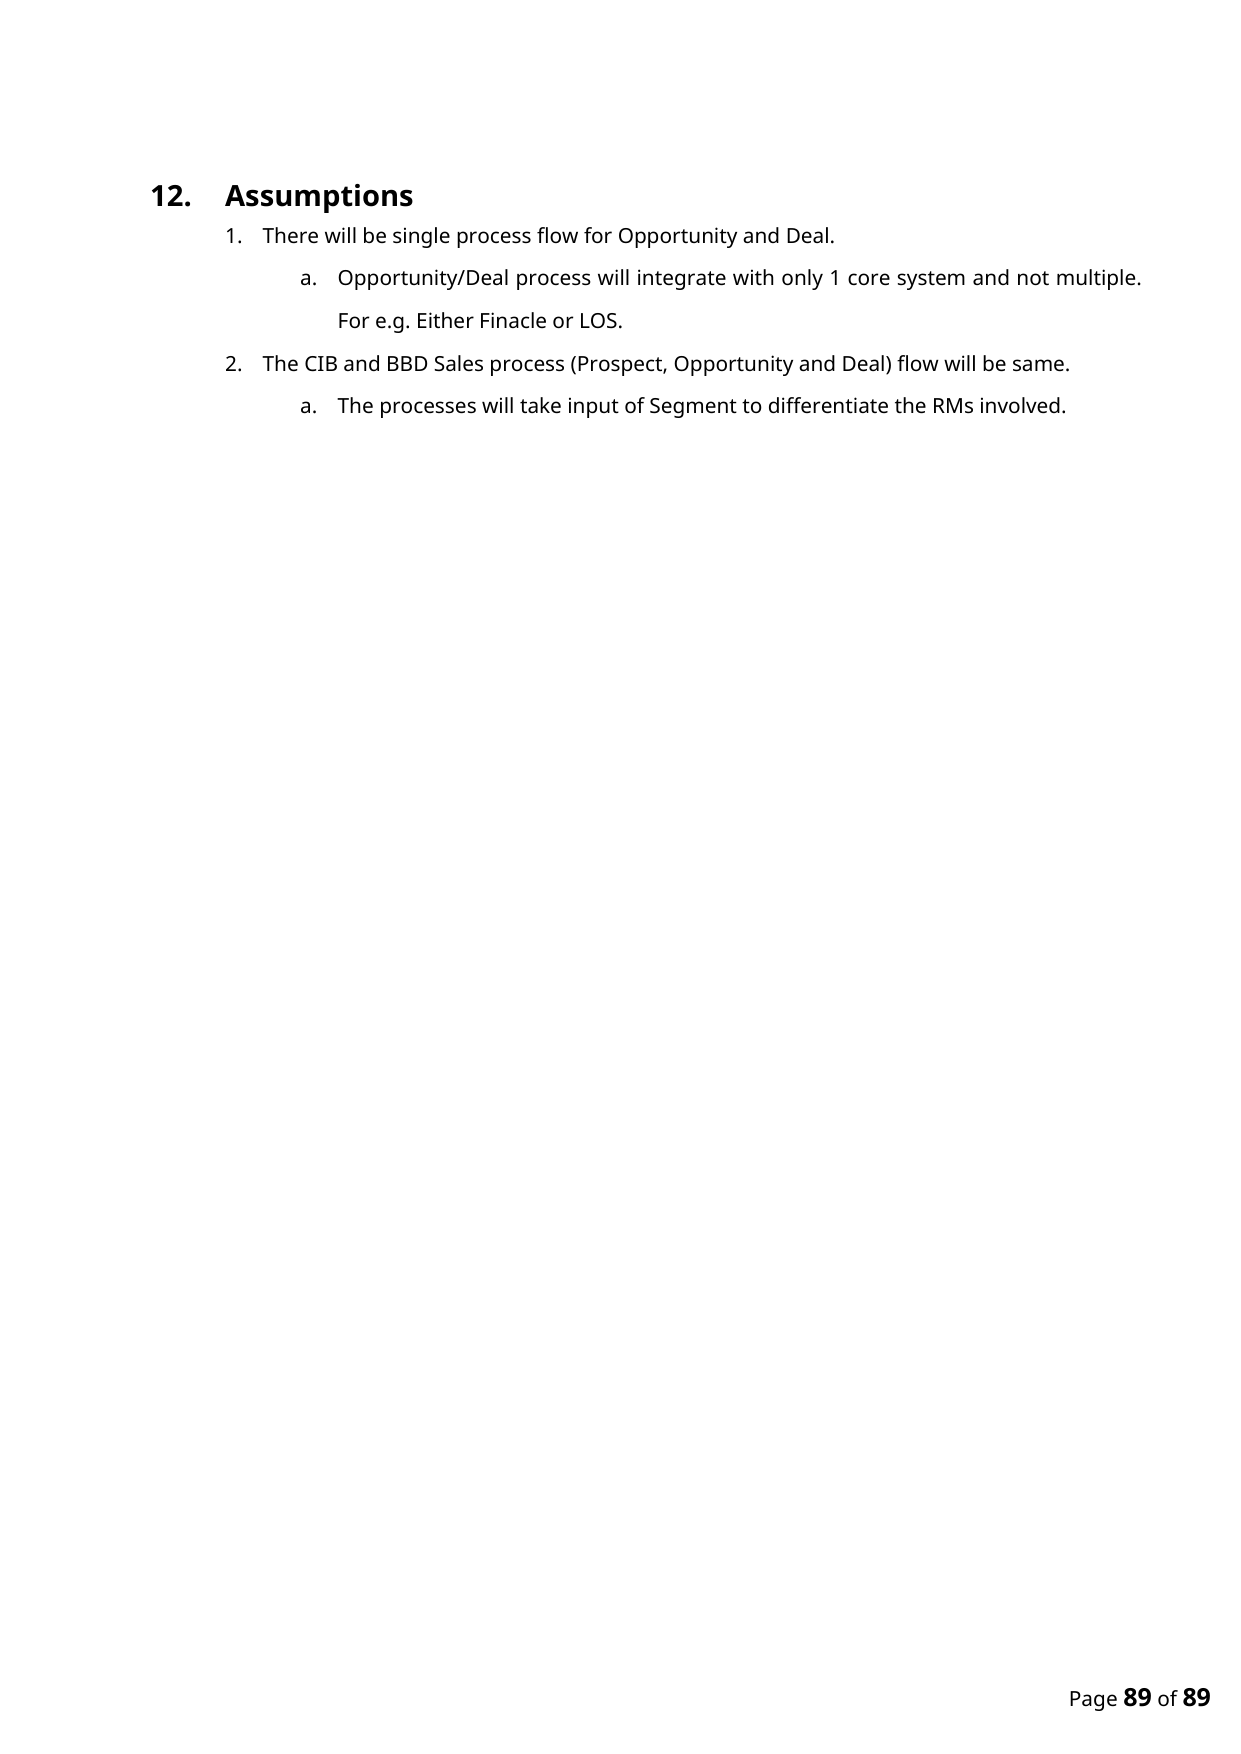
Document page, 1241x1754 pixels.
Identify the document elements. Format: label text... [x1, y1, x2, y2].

list The CIB and BBD Sales process (Prospect, Opportunity and Deal) flow will be same. [225, 349, 1144, 377]
list The processes will take input of Segment to differentiate the RMs involved. [300, 391, 1144, 420]
list Opportunity/Deal process will integrate with only 1 core system and not multiple. For e.g. Either Finacle or LOS. [300, 263, 1144, 334]
subtitle Assumptions [150, 175, 1144, 215]
list There will be single process flow for Opportunity and Deal. [225, 221, 1144, 249]
